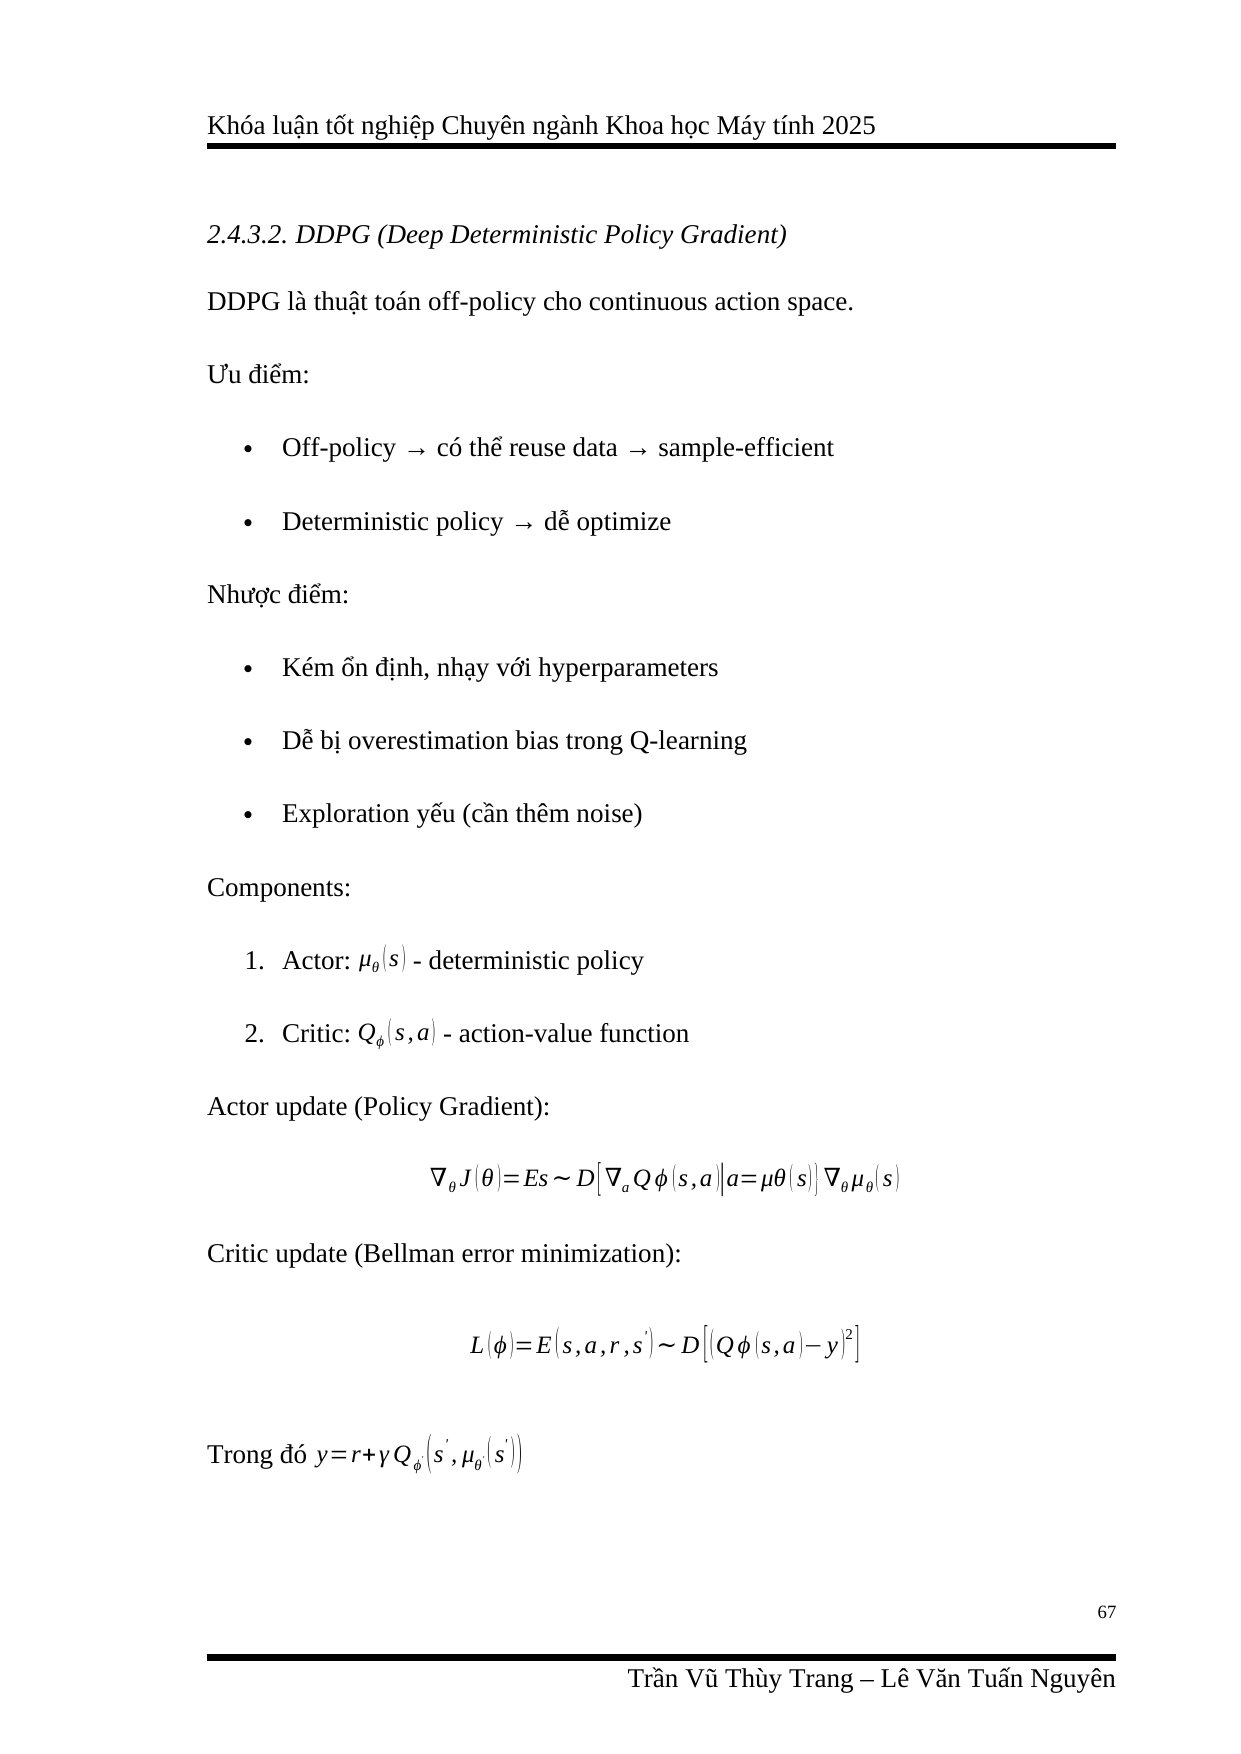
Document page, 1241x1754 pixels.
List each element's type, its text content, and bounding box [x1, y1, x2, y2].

text Nhược điểm: [207, 575, 1122, 612]
subtitle DDPG (Deep Deterministic Policy Gradient) [207, 216, 1122, 252]
text DDPG là thuật toán off-policy cho continuous action space. [207, 282, 1122, 319]
list Dễ bị overestimation bias trong Q-learning [244, 721, 1122, 758]
list Critic: - action-value function [244, 1014, 1122, 1051]
text Ưu điểm: [207, 355, 1122, 392]
list Deterministic policy → dễ optimize [244, 502, 1122, 539]
text Components: [207, 868, 1122, 905]
text Trong đó [207, 1417, 1122, 1491]
list Actor: - deterministic policy [244, 941, 1122, 978]
list Exploration yếu (cần thêm noise) [244, 795, 1122, 832]
text Actor update (Policy Gradient): [207, 1088, 1122, 1124]
text Critic update (Bellman error minimization): [207, 1234, 1122, 1271]
list Off-policy → có thể reuse data → sample-efficient [244, 428, 1122, 465]
list Kém ổn định, nhạy với hyperparameters [244, 648, 1122, 685]
